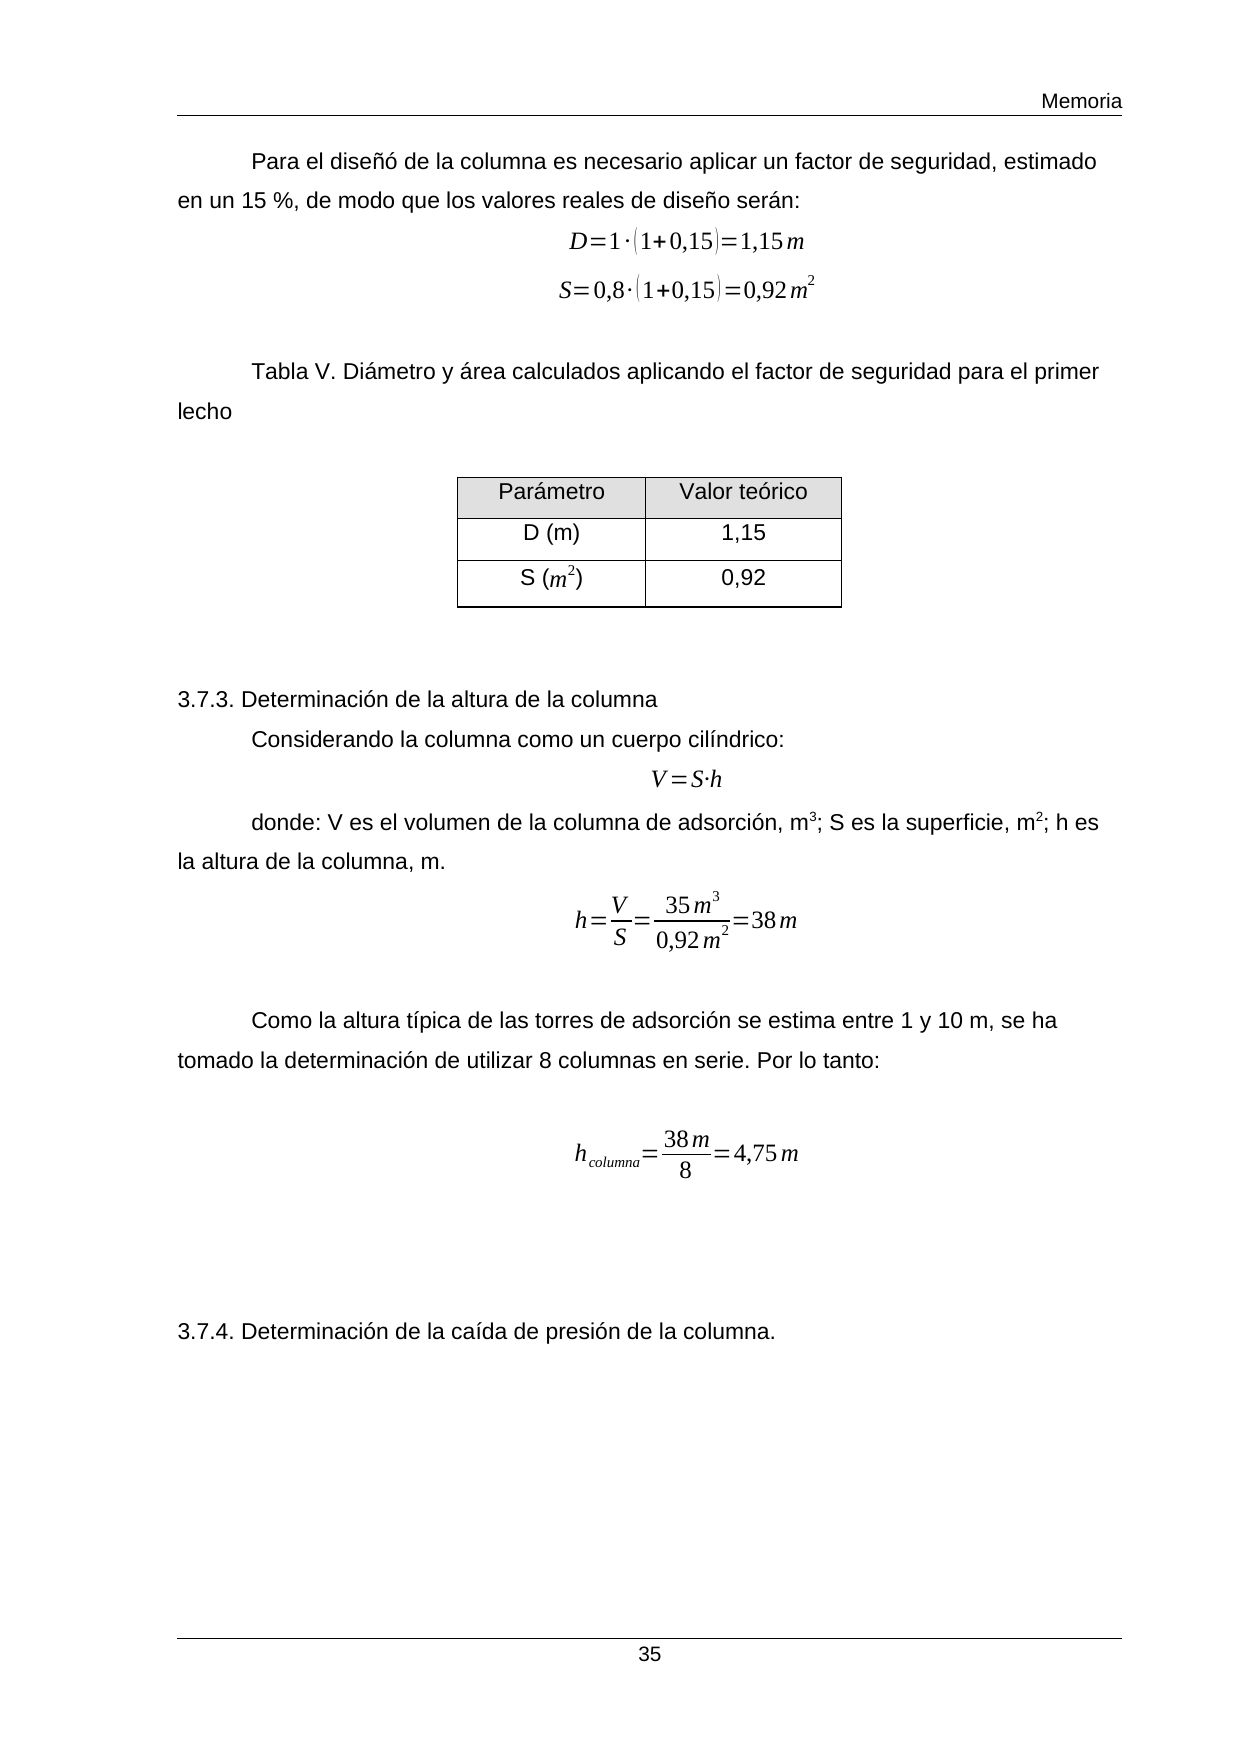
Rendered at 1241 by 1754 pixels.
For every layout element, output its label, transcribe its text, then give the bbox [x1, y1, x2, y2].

text Como la altura típica de las torres de adsorción se estima entre 1 y 10 m, se ha tomado la determinación de utilizar 8 columnas en serie. Por lo tanto: [177, 1007, 1122, 1073]
table_cell D (m) [458, 519, 645, 560]
table_cell 0,92 [646, 561, 841, 606]
text Para el diseñó de la columna es necesario aplicar un factor de seguridad, estimado en un 15 %, de modo que los valores reales de diseño serán: [177, 148, 1122, 213]
table_cell S () [458, 561, 645, 606]
table_header Valor teórico [646, 478, 841, 518]
table_header Parámetro [458, 478, 645, 518]
text 3.7.3. Determinación de la altura de la columna [177, 686, 1122, 713]
text Tabla V. Diámetro y área calculados aplicando el factor de seguridad para el primer lecho [177, 358, 1122, 424]
table_cell 1,15 [646, 519, 841, 560]
text donde: V es el volumen de la columna de adsorción, m3; S es la superficie, m2; h es la altura de la columna, m. [177, 808, 1122, 874]
text 3.7.4. Determinación de la caída de presión de la columna. [177, 1318, 1122, 1344]
text Considerando la columna como un cuerpo cilíndrico: [177, 726, 1122, 752]
